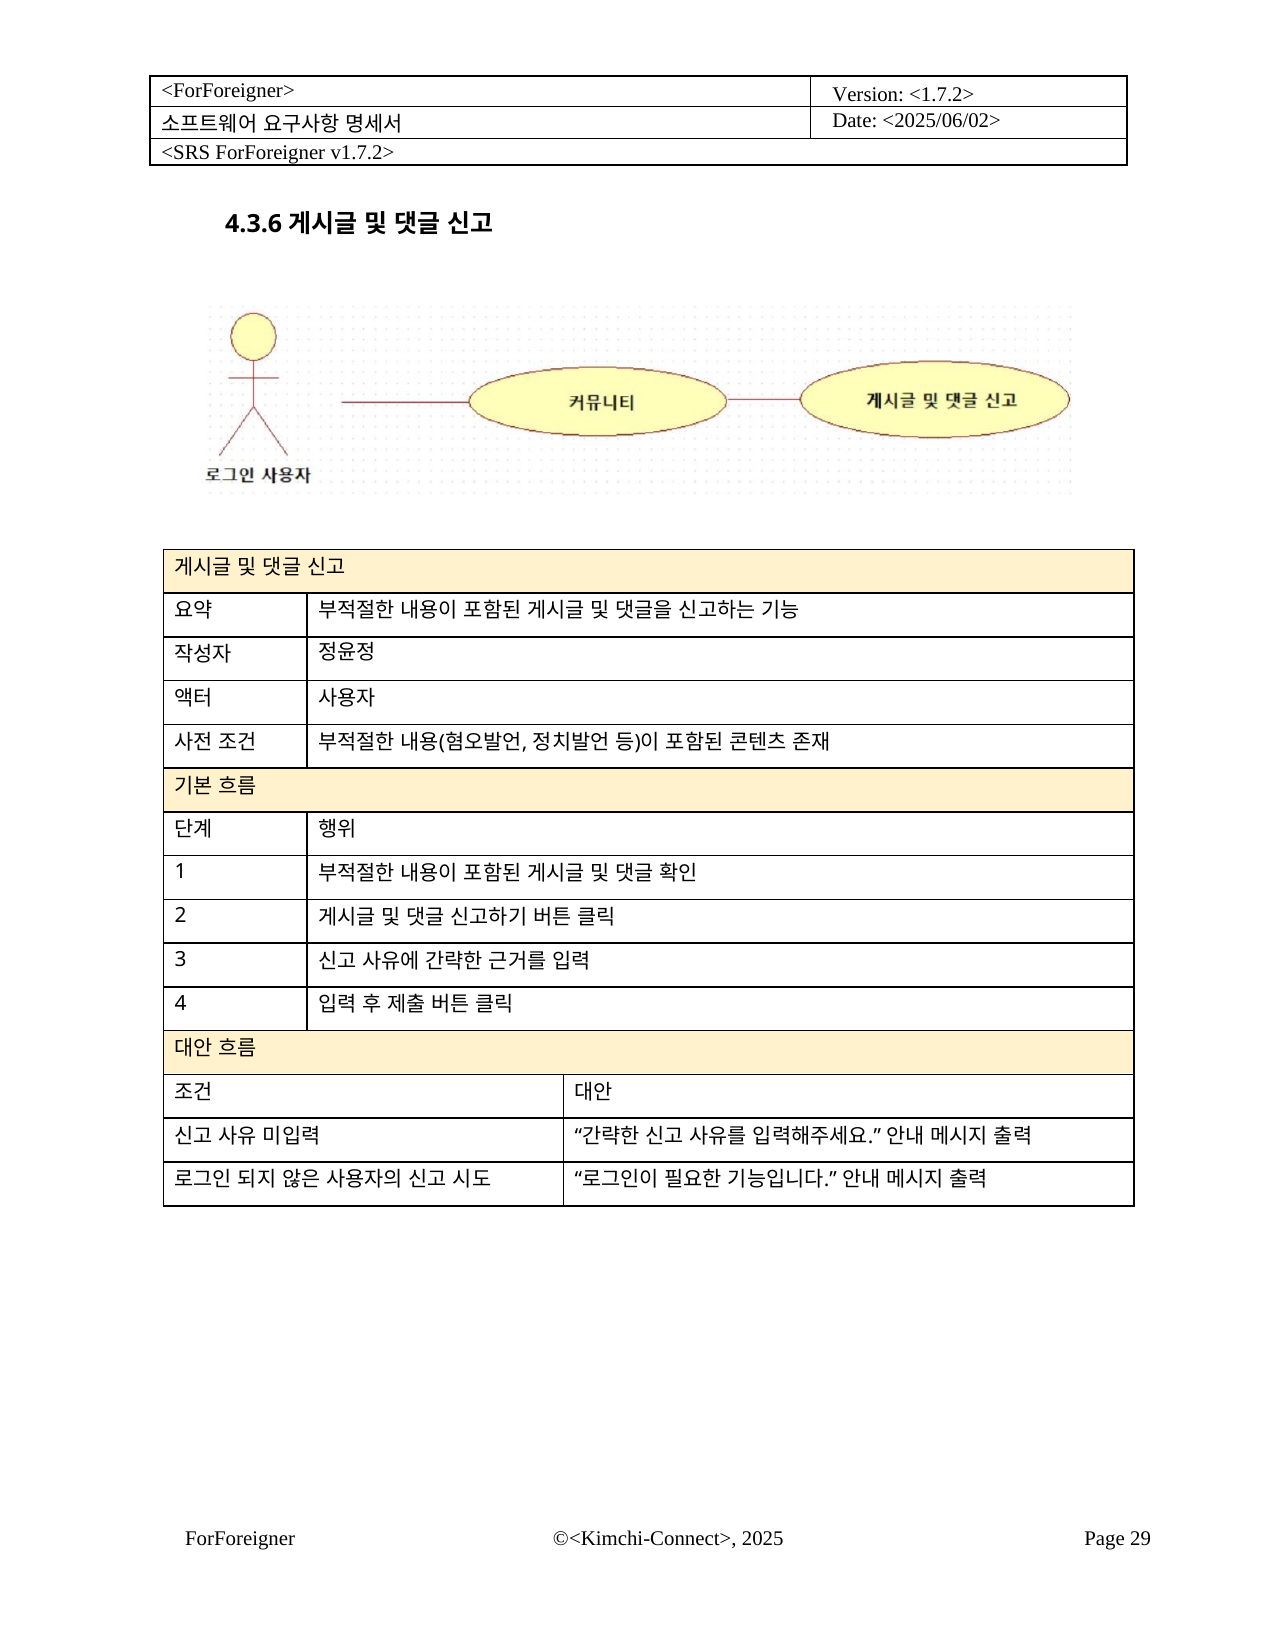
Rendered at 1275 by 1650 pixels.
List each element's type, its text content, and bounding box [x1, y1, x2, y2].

table_cell “간략한 신고 사유를 입력해주세요.” 안내 메시지 출력 [564, 1119, 1133, 1161]
table_cell 요약 [164, 594, 306, 636]
table_cell 게시글 및 댓글 신고하기 버튼 클릭 [308, 900, 1133, 942]
table_cell 대안 흐름 [164, 1031, 1133, 1073]
picture [200, 306, 1075, 494]
table_cell 부적절한 내용이 포함된 게시글 및 댓글 확인 [308, 856, 1133, 898]
table_cell 부적절한 내용이 포함된 게시글 및 댓글을 신고하는 기능 [308, 594, 1133, 636]
table_cell 행위 [308, 813, 1133, 855]
table_cell 단계 [164, 813, 306, 855]
table_cell 신고 사유 미입력 [164, 1119, 563, 1161]
table_cell 1 [164, 856, 306, 898]
table_cell 정윤정 [308, 638, 1133, 680]
table_cell 부적절한 내용(혐오발언, 정치발언 등)이 포함된 콘텐츠 존재 [308, 725, 1133, 767]
table_cell 로그인 되지 않은 사용자의 신고 시도 [164, 1163, 563, 1205]
table_cell 작성자 [164, 638, 306, 680]
table_cell 대안 [564, 1075, 1133, 1117]
subtitle 4.3.6 게시글 및 댓글 신고 [150, 203, 1125, 239]
table_cell 3 [164, 944, 306, 986]
table_cell 신고 사유에 간략한 근거를 입력 [308, 944, 1133, 986]
table_cell 조건 [164, 1075, 563, 1117]
table_header 게시글 및 댓글 신고 [164, 550, 1133, 592]
table_cell 액터 [164, 681, 306, 723]
table_cell “로그인이 필요한 기능입니다.” 안내 메시지 출력 [564, 1163, 1133, 1205]
table_cell 기본 흐름 [164, 769, 1133, 811]
table_cell 사용자 [308, 681, 1133, 723]
table_cell 4 [164, 988, 306, 1030]
table_cell 2 [164, 900, 306, 942]
table_cell 입력 후 제출 버튼 클릭 [308, 988, 1133, 1030]
table_cell 사전 조건 [164, 725, 306, 767]
